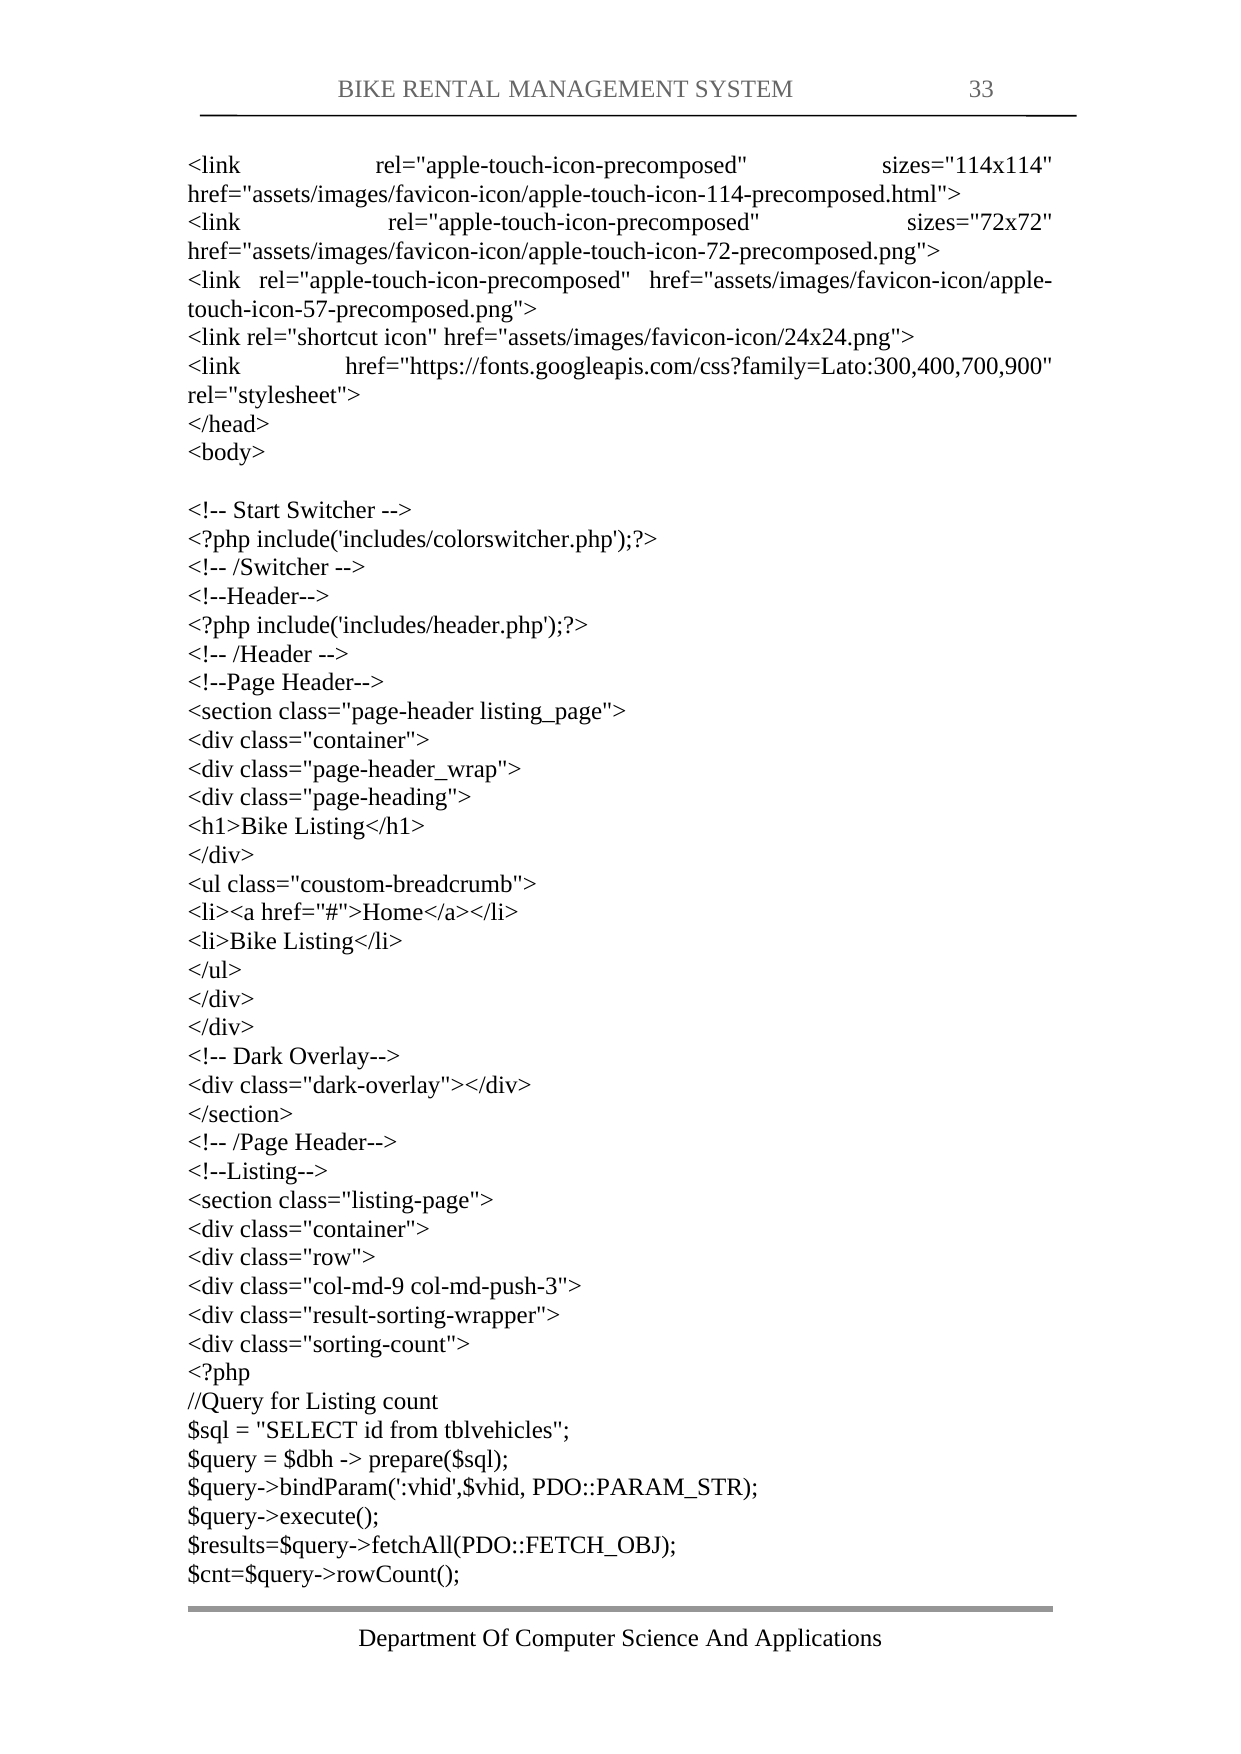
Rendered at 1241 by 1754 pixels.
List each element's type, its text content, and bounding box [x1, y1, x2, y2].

text <body> [187, 437, 1053, 466]
text $query = $dbh -> prepare($sql); [187, 1444, 1053, 1472]
text </section> [187, 1099, 1053, 1127]
text <!-- /Switcher --> [187, 552, 1053, 581]
text <?php include('includes/header.php');?> [187, 610, 1053, 639]
text <ul class="coustom-breadcrumb"> [187, 869, 1053, 897]
text <div class="row"> [187, 1242, 1053, 1271]
text <!--Header--> [187, 581, 1053, 610]
text <!-- Start Switcher --> [187, 495, 1053, 524]
text <link rel="apple-touch-icon-precomposed" href="assets/images/favicon-icon/apple-touch-icon-57-precomposed.png"> [187, 265, 1053, 322]
text <link href="https://fonts.googleapis.com/css?family=Lato:300,400,700,900" rel="stylesheet"> [187, 351, 1053, 409]
text $query->bindParam(':vhid',$vhid, PDO::PARAM_STR); [187, 1472, 1053, 1501]
text <link rel="shortcut icon" href="assets/images/favicon-icon/24x24.png"> [187, 322, 1053, 351]
text <!-- /Page Header--> [187, 1127, 1053, 1156]
text <div class="page-header_wrap"> [187, 754, 1053, 782]
text <!-- /Header --> [187, 639, 1053, 667]
text <link rel="apple-touch-icon-precomposed" sizes="72x72" href="assets/images/favicon-icon/apple-touch-icon-72-precomposed.png"> [187, 207, 1053, 265]
text <div class="dark-overlay"></div> [187, 1070, 1053, 1099]
text </div> [187, 840, 1053, 869]
text </div> [187, 1012, 1053, 1041]
text </ul> [187, 955, 1053, 984]
text $cnt=$query->rowCount(); [187, 1559, 1053, 1587]
text $sql = "SELECT id from tblvehicles"; [187, 1415, 1053, 1444]
text <div class="result-sorting-wrapper"> [187, 1300, 1053, 1329]
text <!--Listing--> [187, 1156, 1053, 1185]
text <div class="container"> [187, 725, 1053, 754]
text <!--Page Header--> [187, 667, 1053, 696]
text <section class="listing-page"> [187, 1185, 1053, 1214]
text </div> [187, 984, 1053, 1012]
text $results=$query->fetchAll(PDO::FETCH_OBJ); [187, 1530, 1053, 1559]
text $query->execute(); [187, 1501, 1053, 1530]
text <div class="container"> [187, 1214, 1053, 1242]
text <h1>Bike Listing</h1> [187, 811, 1053, 840]
text //Query for Listing count [187, 1386, 1053, 1415]
text <div class="col-md-9 col-md-push-3"> [187, 1271, 1053, 1300]
text <?php [187, 1357, 1053, 1386]
text <li><a href="#">Home</a></li> [187, 897, 1053, 926]
text <link rel="apple-touch-icon-precomposed" sizes="114x114" href="assets/images/favicon-icon/apple-touch-icon-114-precomposed.html"> [187, 150, 1053, 207]
text </head> [187, 409, 1053, 437]
text <?php include('includes/colorswitcher.php');?> [187, 524, 1053, 552]
text <!-- Dark Overlay--> [187, 1041, 1053, 1070]
text <div class="page-heading"> [187, 782, 1053, 811]
text <section class="page-header listing_page"> [187, 696, 1053, 725]
text <li>Bike Listing</li> [187, 926, 1053, 955]
text <div class="sorting-count"> [187, 1329, 1053, 1357]
